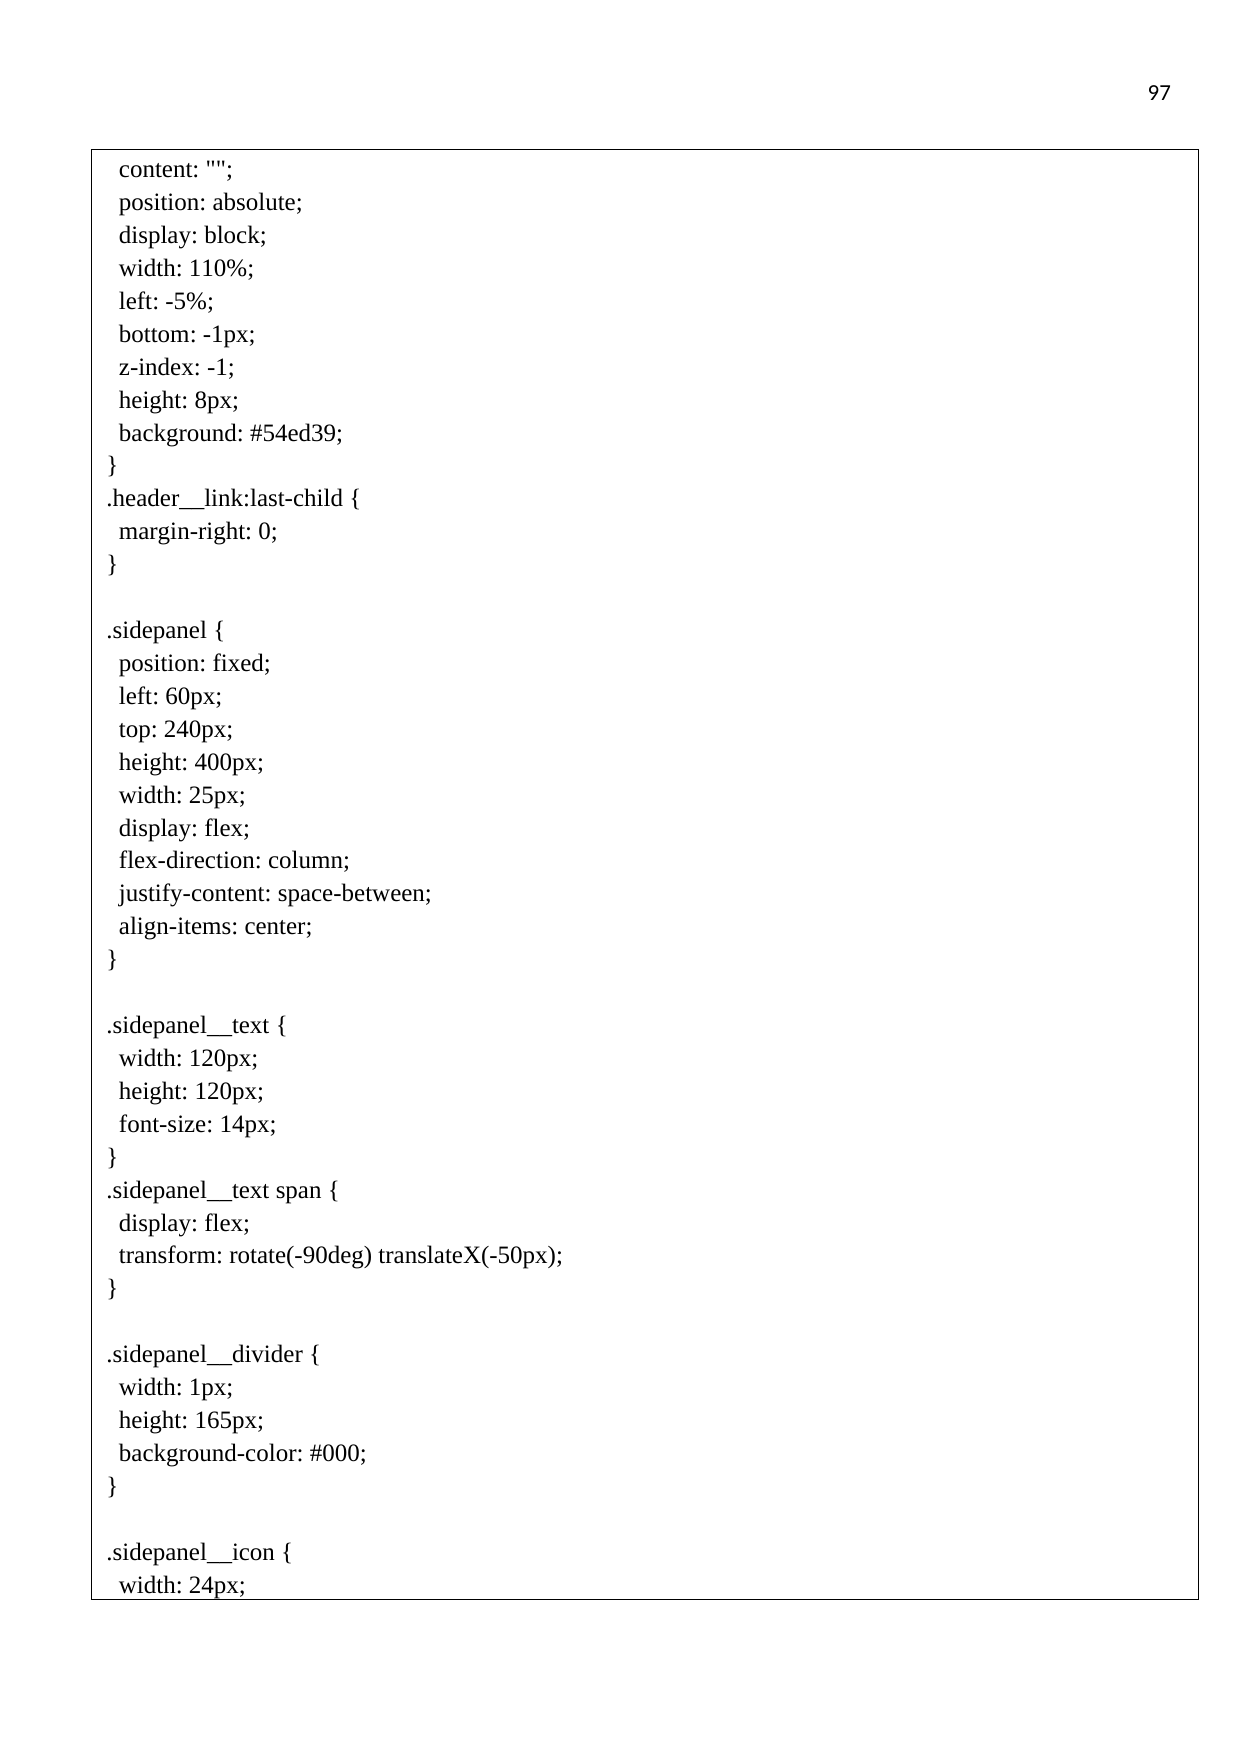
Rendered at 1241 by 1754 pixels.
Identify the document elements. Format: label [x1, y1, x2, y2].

table_header [92, 150, 1198, 1598]
